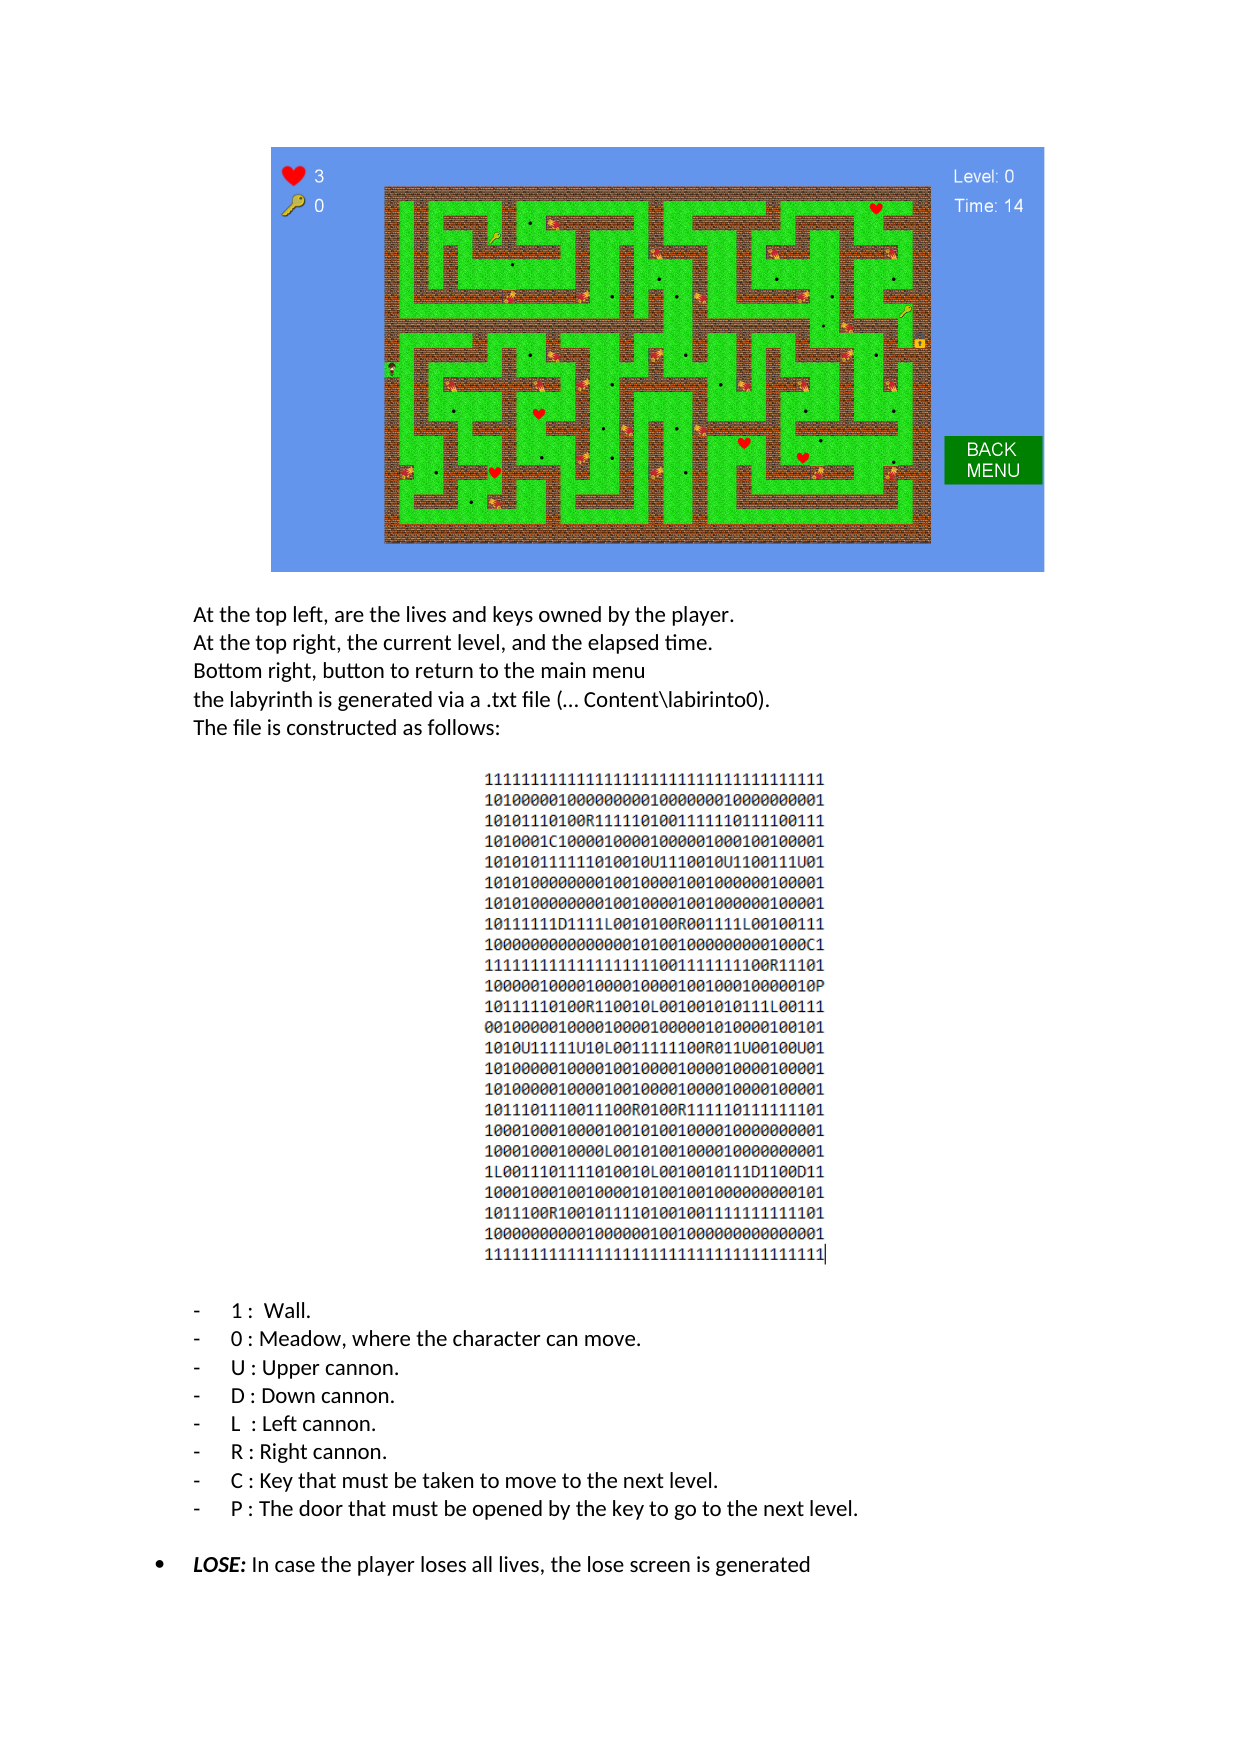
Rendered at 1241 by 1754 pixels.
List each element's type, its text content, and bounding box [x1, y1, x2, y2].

list 1 : Wall. [193, 1296, 1122, 1324]
list Bottom right, button to return to the main menu [193, 657, 1122, 684]
list The file is constructed as follows: [193, 713, 1122, 741]
picture [271, 147, 1045, 572]
picture [481, 769, 834, 1268]
list 0 : Meadow, where the character can move. [193, 1324, 1122, 1353]
list LOSE: In case the player loses all lives, the lose screen is generated [156, 1550, 1122, 1578]
list U : Upper cannon. [193, 1353, 1122, 1381]
list R : Right cannon. [193, 1437, 1122, 1466]
list P : The door that must be opened by the key to go to the next level. [193, 1494, 1122, 1522]
list At the top right, the current level, and the elapsed time. [193, 628, 1122, 656]
list the labyrinth is generated via a .txt file (… Content\labirinto0). [193, 685, 1122, 713]
list D : Down cannon. [193, 1381, 1122, 1409]
list L : Left cannon. [193, 1409, 1122, 1437]
list At the top left, are the lives and keys owned by the player. [193, 600, 1122, 628]
list C : Key that must be taken to move to the next level. [193, 1466, 1122, 1494]
